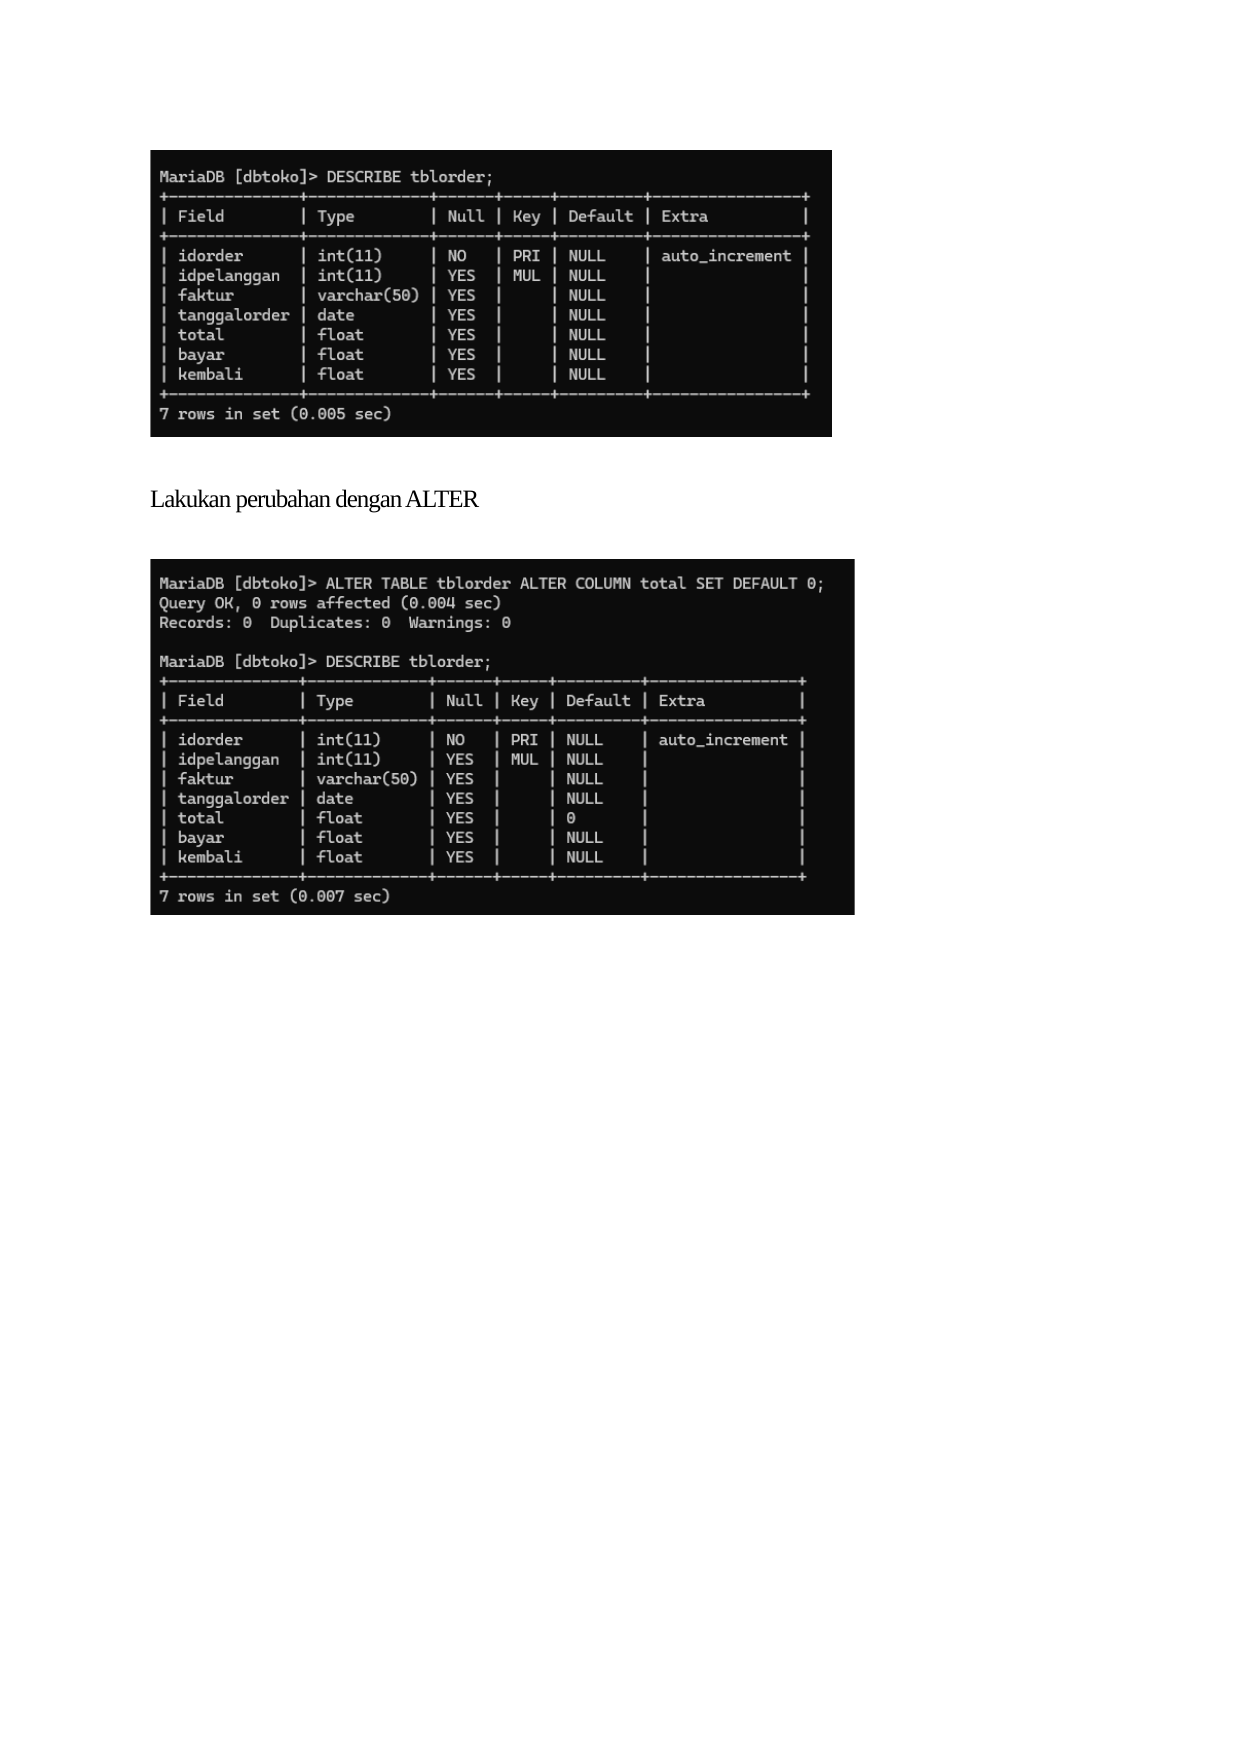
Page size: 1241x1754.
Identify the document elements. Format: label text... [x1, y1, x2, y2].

picture [150, 559, 855, 915]
picture [150, 150, 832, 437]
title Lakukan perubahan dengan ALTER [150, 484, 1090, 512]
